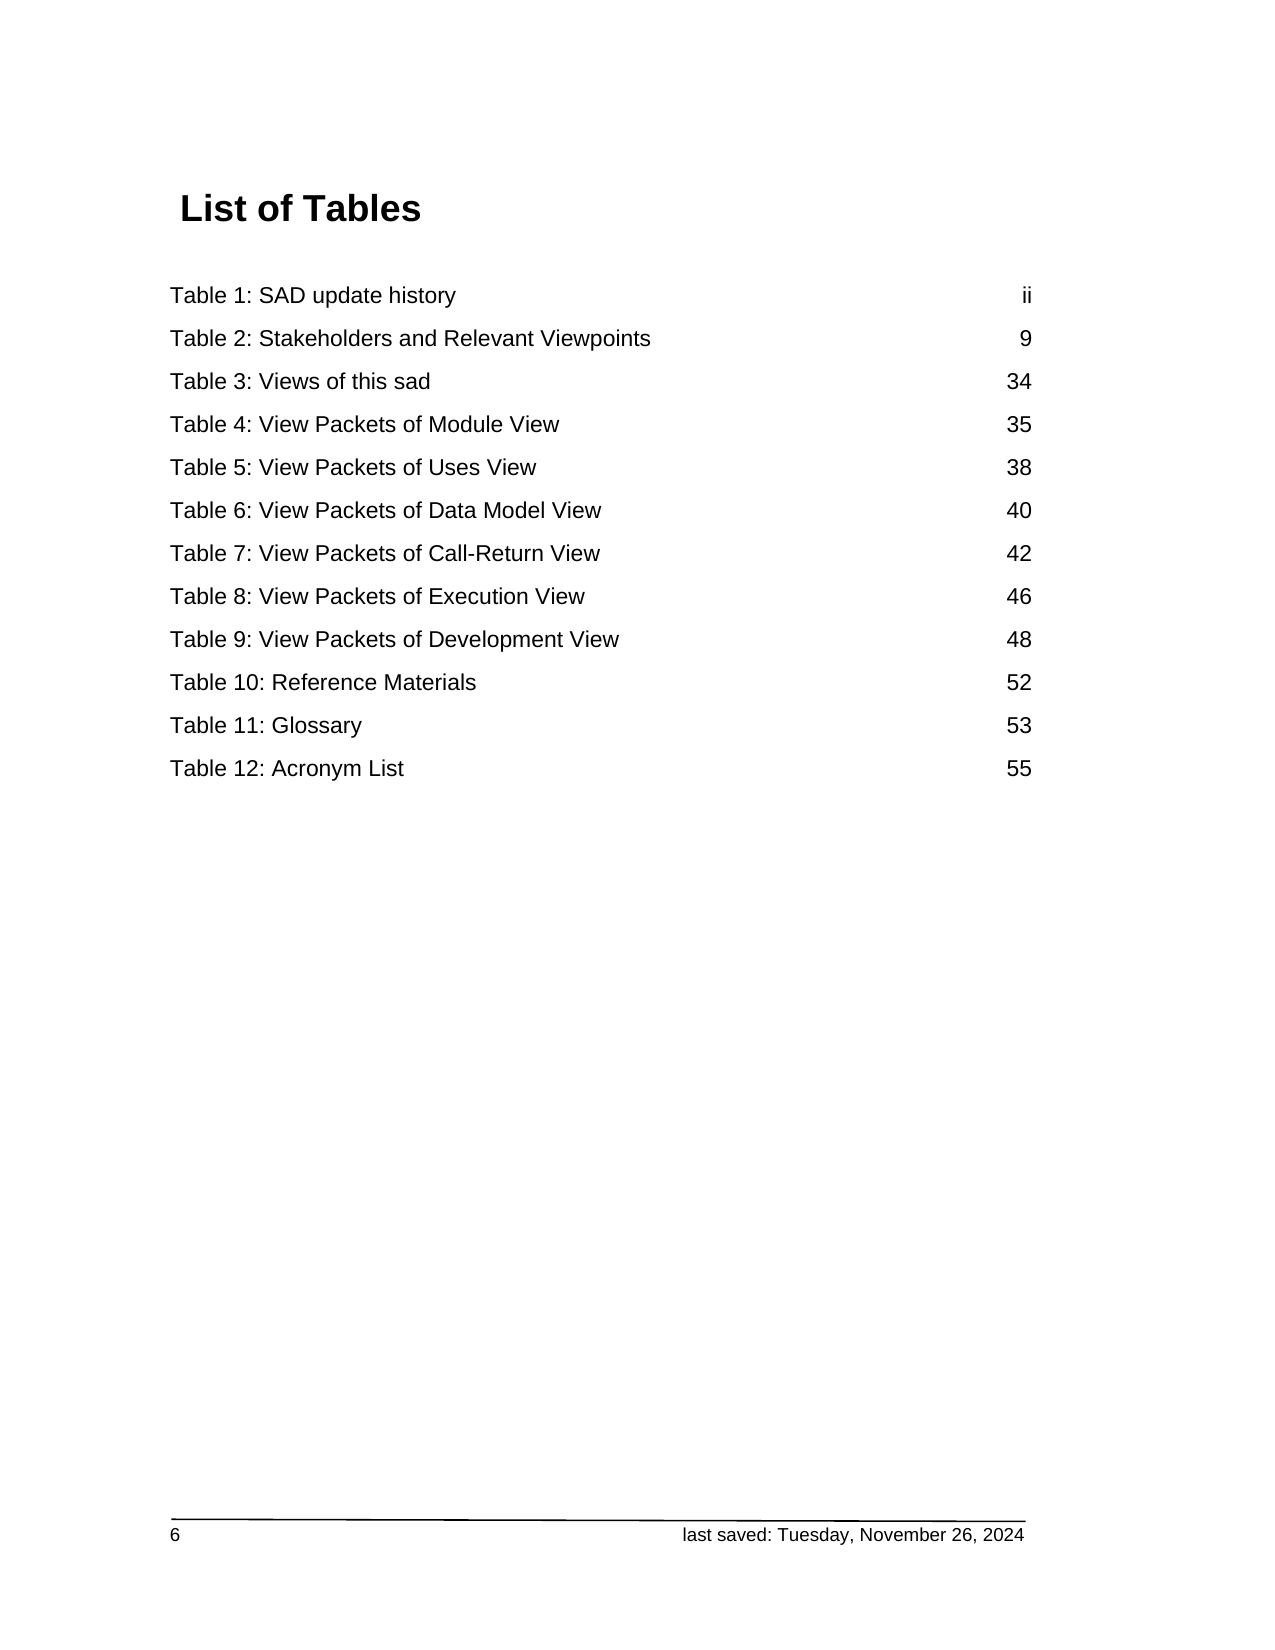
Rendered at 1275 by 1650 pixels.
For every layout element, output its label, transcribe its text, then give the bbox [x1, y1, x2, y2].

text List of Tables [169, 187, 1106, 230]
